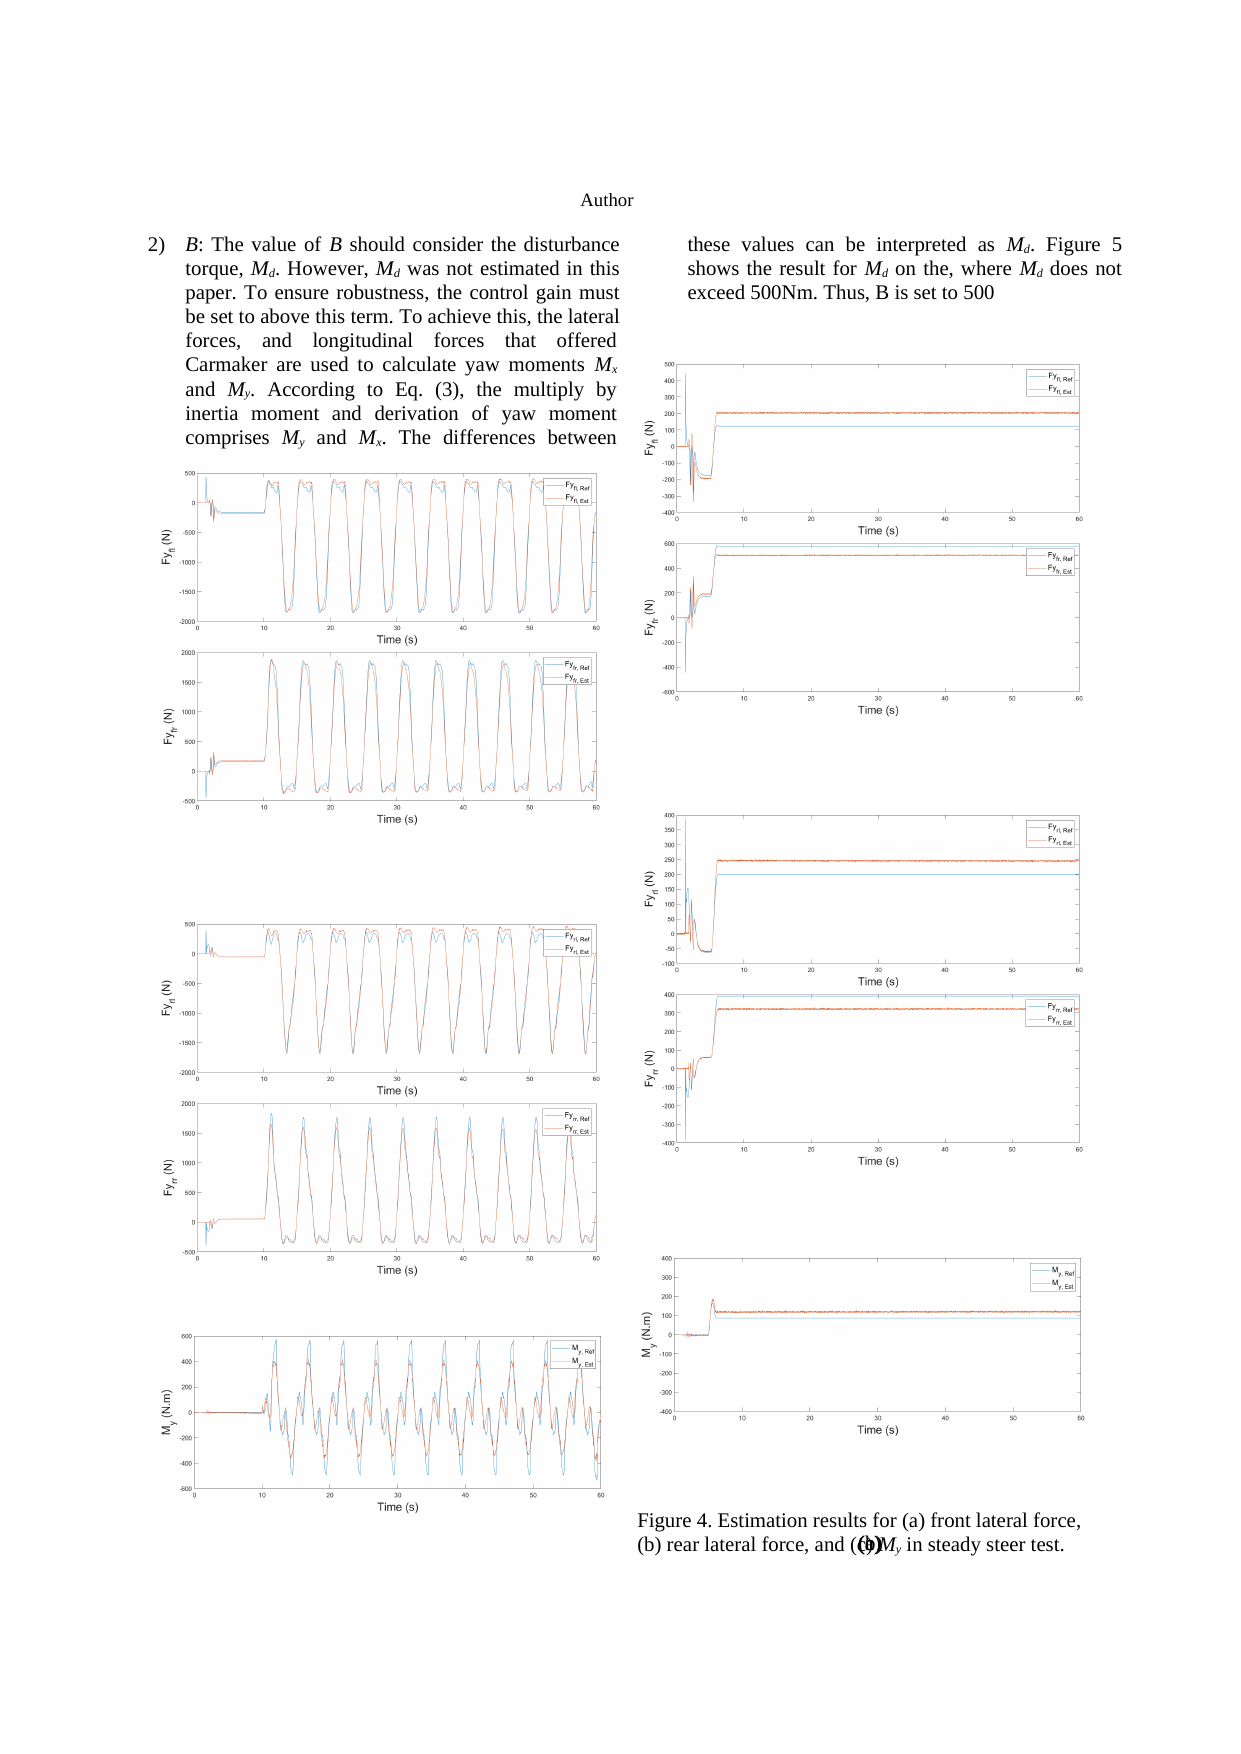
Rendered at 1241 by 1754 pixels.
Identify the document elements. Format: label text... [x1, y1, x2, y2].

list B: The value of B should consider the disturbance torque, Md. However, Md was not estimated in this paper. To ensure robustness, the control gain must be set to above this term. To achieve this, the lateral forces, and longitudinal forces that offered Carmaker are used to calculate yaw moments Mx and My. According to Eq. (3), the multiply by inertia moment and derivation of yaw moment comprises My and Mx. The differences between these values can be interpreted as Md. Figure 5 shows the result for Md on the, where Md does not exceed 500Nm. Thus, Β is set to 500 [650, 232, 1122, 304]
picture [636, 1251, 1103, 1439]
picture [639, 350, 1101, 719]
picture [156, 1329, 623, 1516]
picture [639, 801, 1101, 1170]
picture [156, 910, 618, 1279]
picture [156, 459, 618, 828]
list B: The value of B should consider the disturbance torque, Md. However, Md was not estimated in this paper. To ensure robustness, the control gain must be set to above this term. To achieve this, the lateral forces, and longitudinal forces that offered Carmaker are used to calculate yaw moments Mx and My. According to Eq. (3), the multiply by inertia moment and derivation of yaw moment comprises My and Mx. The differences between these values can be interpreted as Md. Figure 5 shows the result for Md on the, where Md does not exceed 500Nm. Thus, Β is set to 500 [148, 232, 620, 449]
